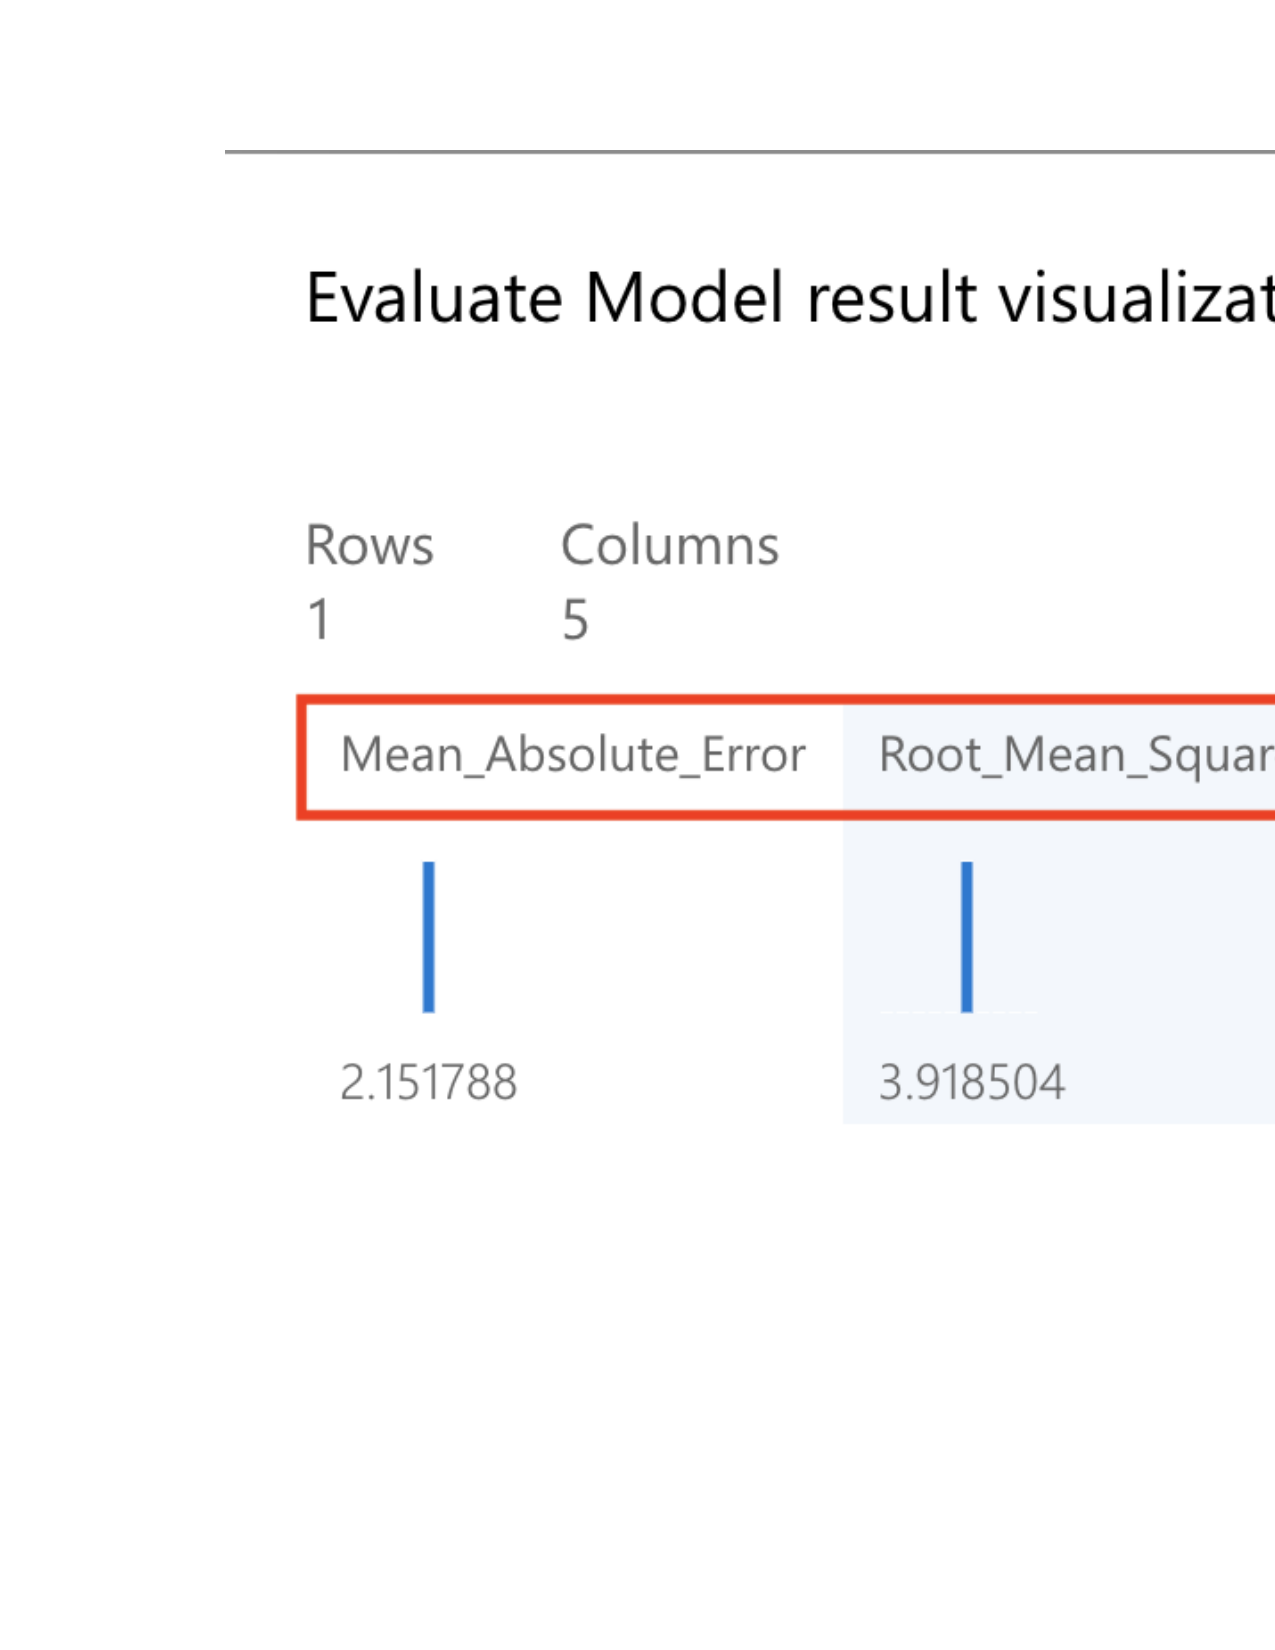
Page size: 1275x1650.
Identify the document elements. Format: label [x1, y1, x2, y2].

picture [225, 150, 1275, 1501]
